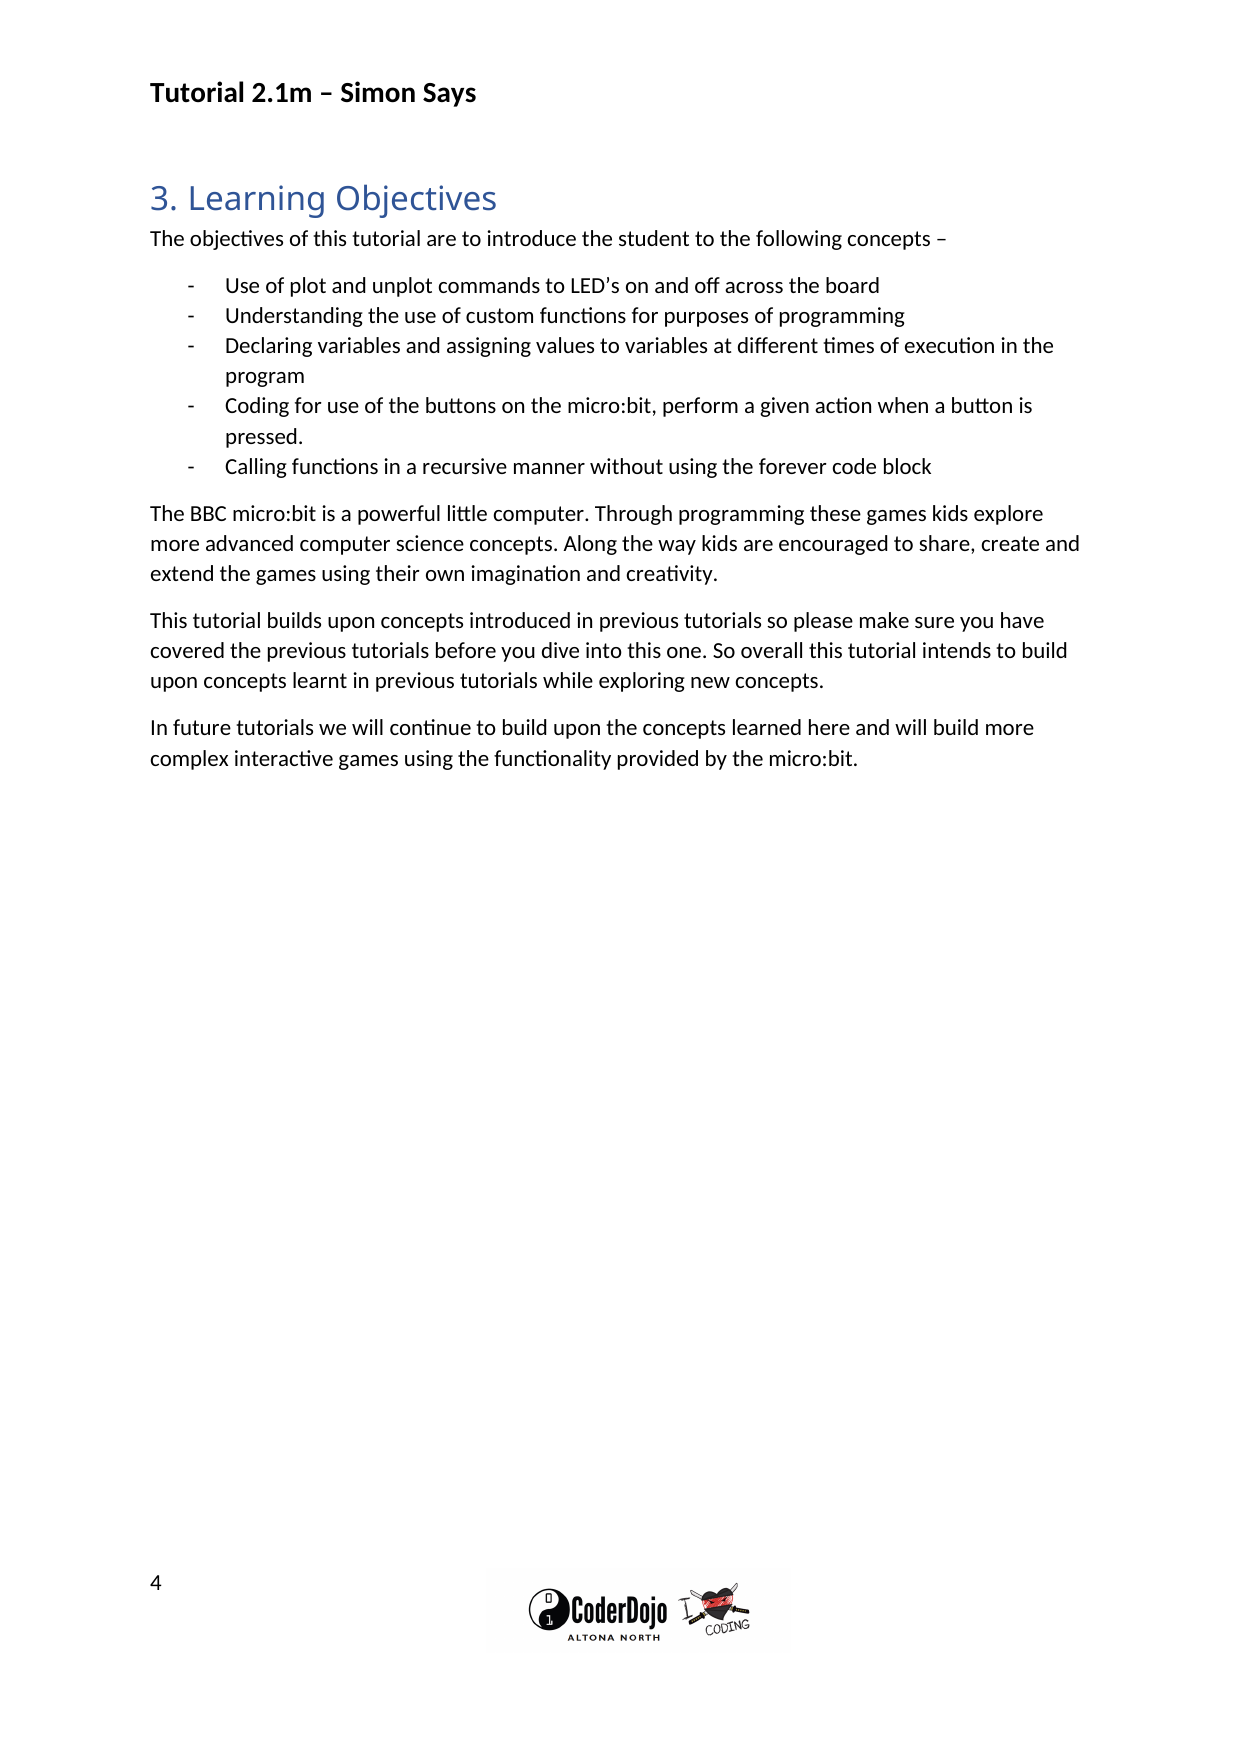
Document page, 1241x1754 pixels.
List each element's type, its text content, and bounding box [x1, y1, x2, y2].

list Declaring variables and assigning values to variables at different times of execution in the program [187, 331, 1090, 389]
text In future tutorials we will continue to build upon the concepts learned here and will build more complex interactive games using the functionality provided by the micro:bit. [150, 713, 1090, 772]
text This tutorial builds upon concepts introduced in previous tutorials so please make sure you have covered the previous tutorials before you dive into this one. So overall this tutorial intends to build upon concepts learnt in previous tutorials while exploring new concepts. [150, 606, 1090, 695]
list Understanding the use of custom functions for purposes of programming [187, 301, 1090, 329]
text The objectives of this tutorial are to introduce the student to the following concepts – [150, 224, 1090, 252]
list Calling functions in a recursive manner without using the forever code block [187, 452, 1090, 480]
text The BBC micro:bit is a powerful little computer. Through programming these games kids explore more advanced computer science concepts. Along the way kids are encouraged to share, create and extend the games using their own imagination and creativity. [150, 499, 1090, 587]
list Use of plot and unplot commands to LED’s on and off across the board [187, 271, 1090, 299]
list Coding for use of the buttons on the micro:bit, perform a given action when a button is pressed. [187, 392, 1090, 450]
picture [486, 1568, 792, 1653]
subtitle Learning Objectives [150, 175, 1090, 220]
